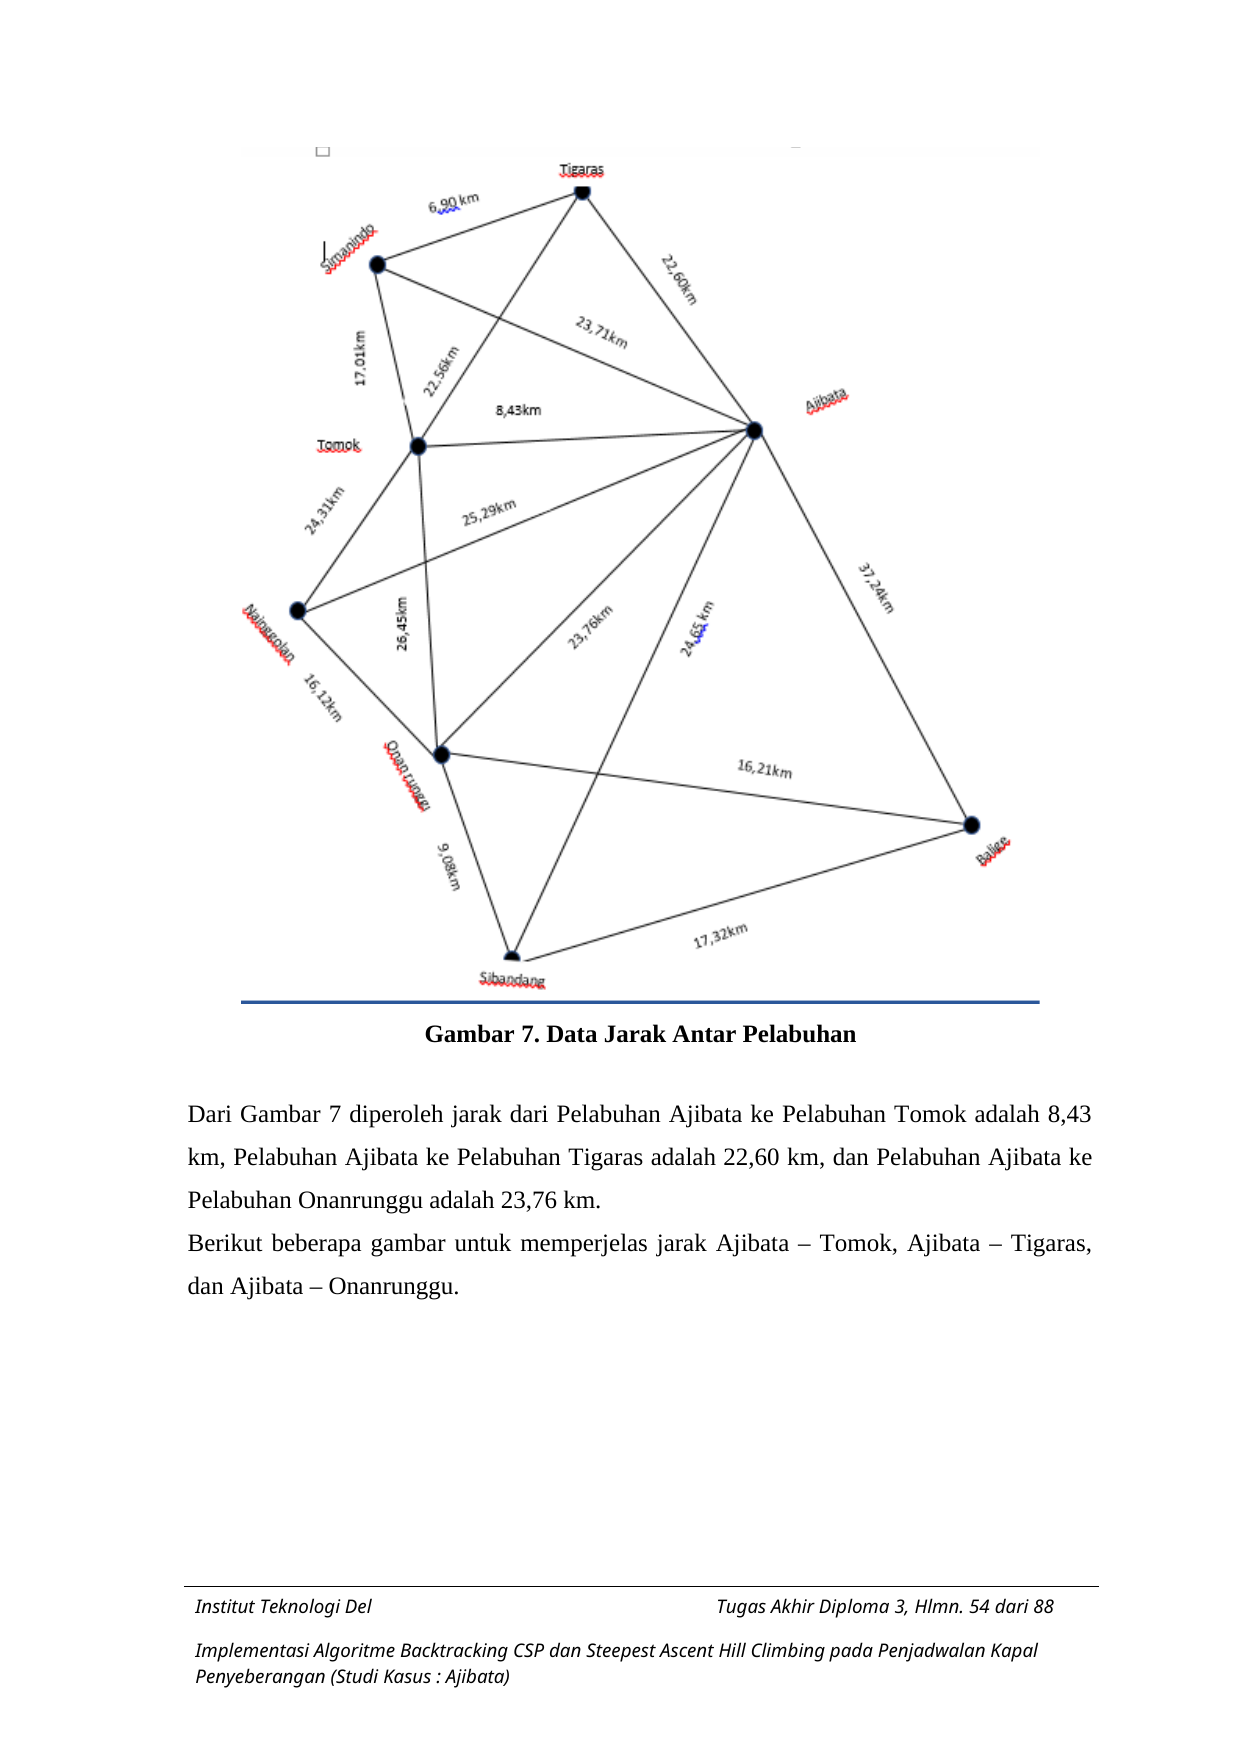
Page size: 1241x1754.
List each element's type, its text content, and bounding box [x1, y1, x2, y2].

text Gambar 7. Data Jarak Antar Pelabuhan [187, 1019, 1093, 1048]
text Berikut beberapa gambar untuk memperjelas jarak Ajibata – Tomok, Ajibata – Tigaras, dan Ajibata – Onanrunggu. [187, 1228, 1093, 1300]
text Dari Gambar 7 diperoleh jarak dari Pelabuhan Ajibata ke Pelabuhan Tomok adalah 8,43 km, Pelabuhan Ajibata ke Pelabuhan Tigaras adalah 22,60 km, dan Pelabuhan Ajibata ke Pelabuhan Onanrunggu adalah 23,76 km. [187, 1099, 1093, 1214]
picture [241, 147, 1040, 1004]
